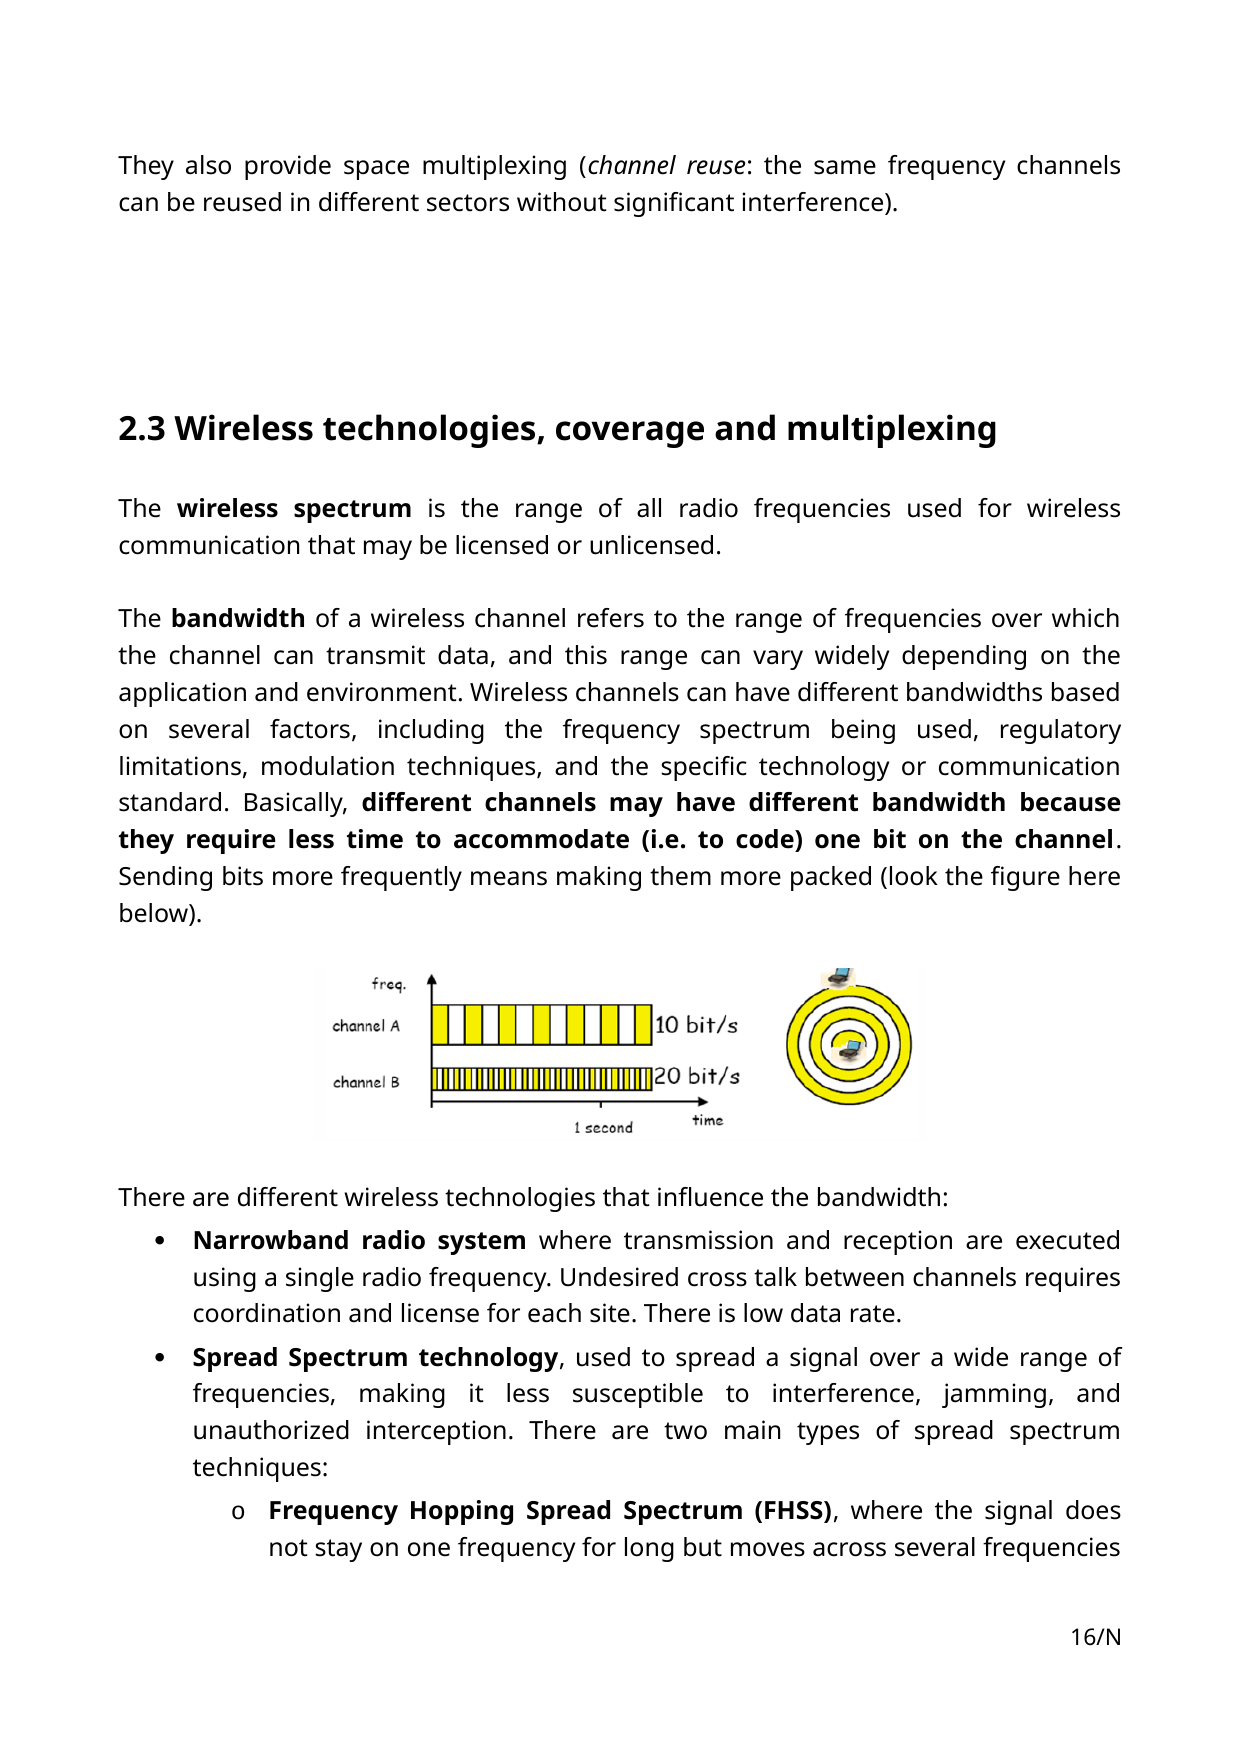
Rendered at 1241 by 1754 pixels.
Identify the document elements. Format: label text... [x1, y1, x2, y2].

text There are different wireless technologies that influence the bandwidth: [118, 1179, 1122, 1214]
subtitle 2.3 Wireless technologies, coverage and multiplexing [118, 405, 1122, 450]
text The wireless spectrum is the range of all radio frequencies used for wireless communication that may be licensed or unlicensed. [118, 491, 1122, 562]
text The bandwidth of a wireless channel refers to the range of frequencies over which the channel can transmit data, and this range can vary widely depending on the application and environment. Wireless channels can have different bandwidths based on several factors, including the frequency spectrum being used, regulatory limitations, modulation techniques, and the specific technology or communication standard. Basically, different channels may have different bandwidth because they require less time to accommodate (i.e. to code) one bit on the channel. Sending bits more frequently means making them more packed (look the figure here below). [118, 601, 1122, 929]
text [118, 148, 1122, 218]
list Narrowband radio system where transmission and reception are executed using a single radio frequency. Undesired cross talk between channels requires coordination and license for each site. There is low data rate. [155, 1223, 1122, 1330]
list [231, 1492, 1122, 1563]
list Spread Spectrum technology, used to spread a signal over a wide range of frequencies, making it less susceptible to interference, jamming, and unauthorized interception. There are two main types of spread spectrum techniques: [155, 1339, 1122, 1483]
